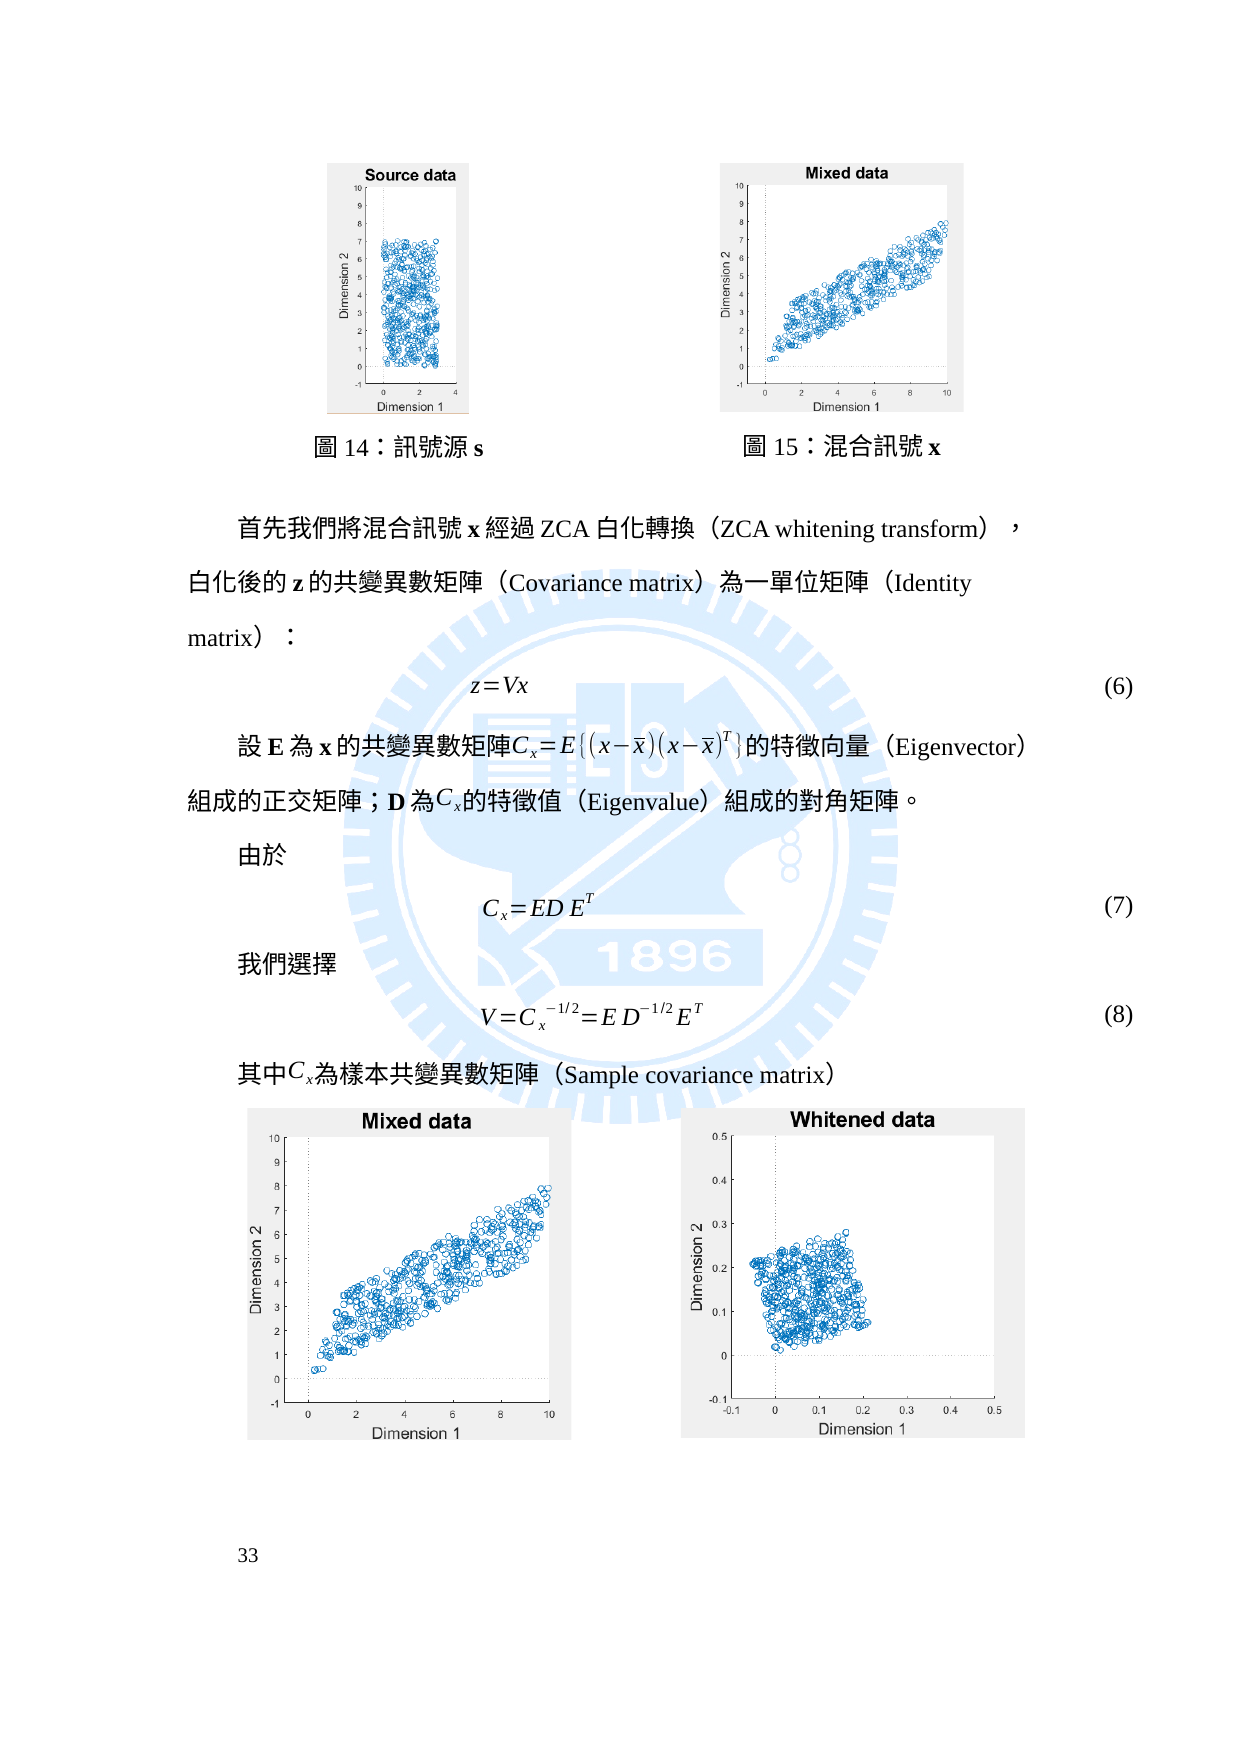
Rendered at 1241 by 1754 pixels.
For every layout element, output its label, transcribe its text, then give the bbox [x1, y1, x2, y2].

text 其中為樣本共變異數矩陣（Sample covariance matrix） [187, 1054, 1053, 1091]
text 首先我們將混合訊號x經過ZCA白化轉換（ZCA whitening transform），白化後的z的共變異數矩陣（Covariance matrix）為一單位矩陣（Identity matrix）： [187, 508, 1053, 653]
text 由於 [187, 835, 1053, 872]
table_header 圖 14：訊號源s [176, 163, 620, 508]
table_header 圖 15：混合訊號x [620, 163, 1063, 508]
picture [327, 163, 469, 414]
table_header [188, 890, 890, 945]
picture [680, 1108, 1025, 1438]
table_header (6) [811, 671, 1144, 727]
text 設E為x的共變異數矩陣的特徵向量（Eigenvector）組成的正交矩陣；D為的特徵值（Eigenvalue）組成的對角矩陣。 [187, 727, 1053, 817]
table_header [188, 671, 811, 727]
table_header (7) [890, 890, 1144, 945]
picture [719, 163, 964, 412]
table_header 圖 16：混合訊號x [188, 1109, 631, 1453]
table_header (8) [995, 999, 1144, 1054]
table_header 圖 17：白化訊號z [631, 1109, 1074, 1453]
picture [247, 1108, 572, 1440]
table_header [188, 999, 995, 1054]
text 我們選擇 [187, 945, 1053, 981]
